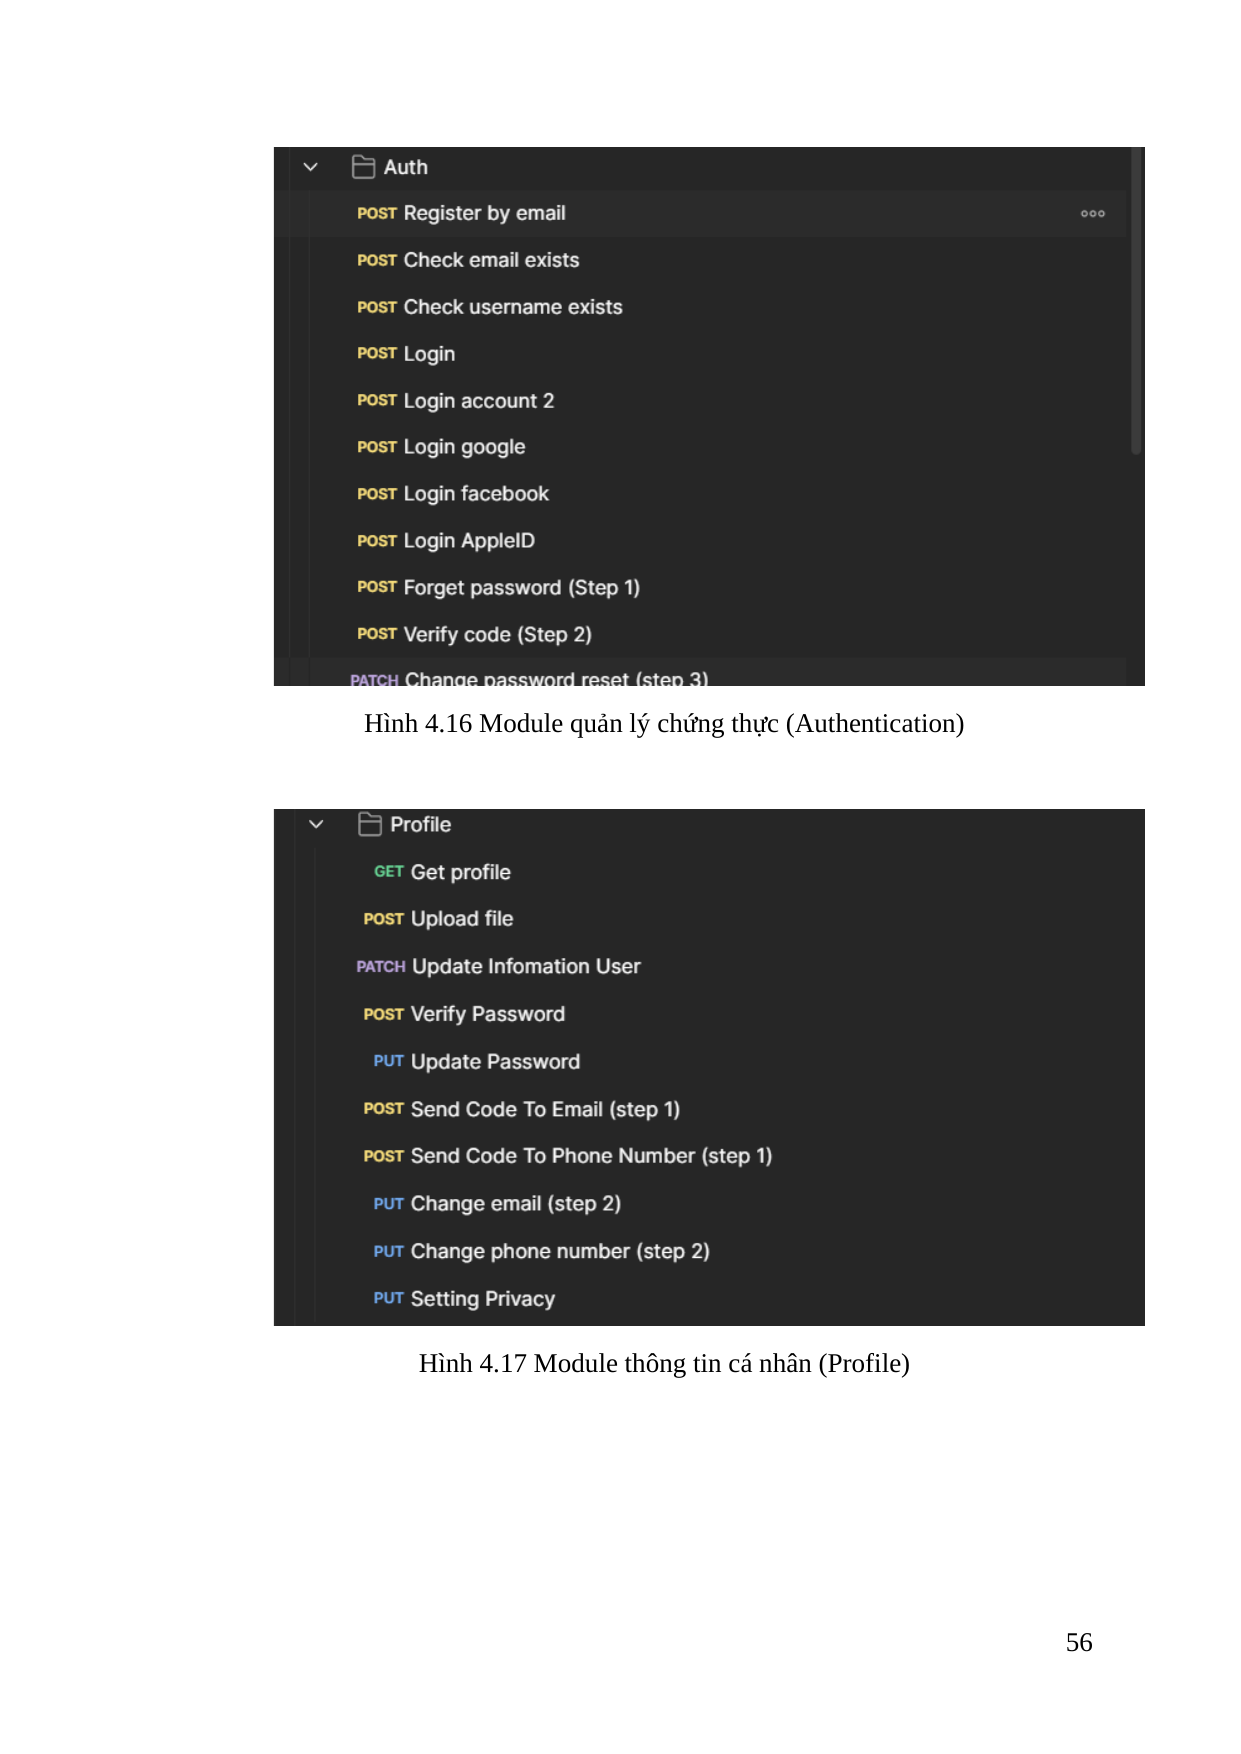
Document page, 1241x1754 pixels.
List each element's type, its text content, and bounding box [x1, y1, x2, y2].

picture [273, 147, 1145, 686]
picture [273, 809, 1145, 1326]
